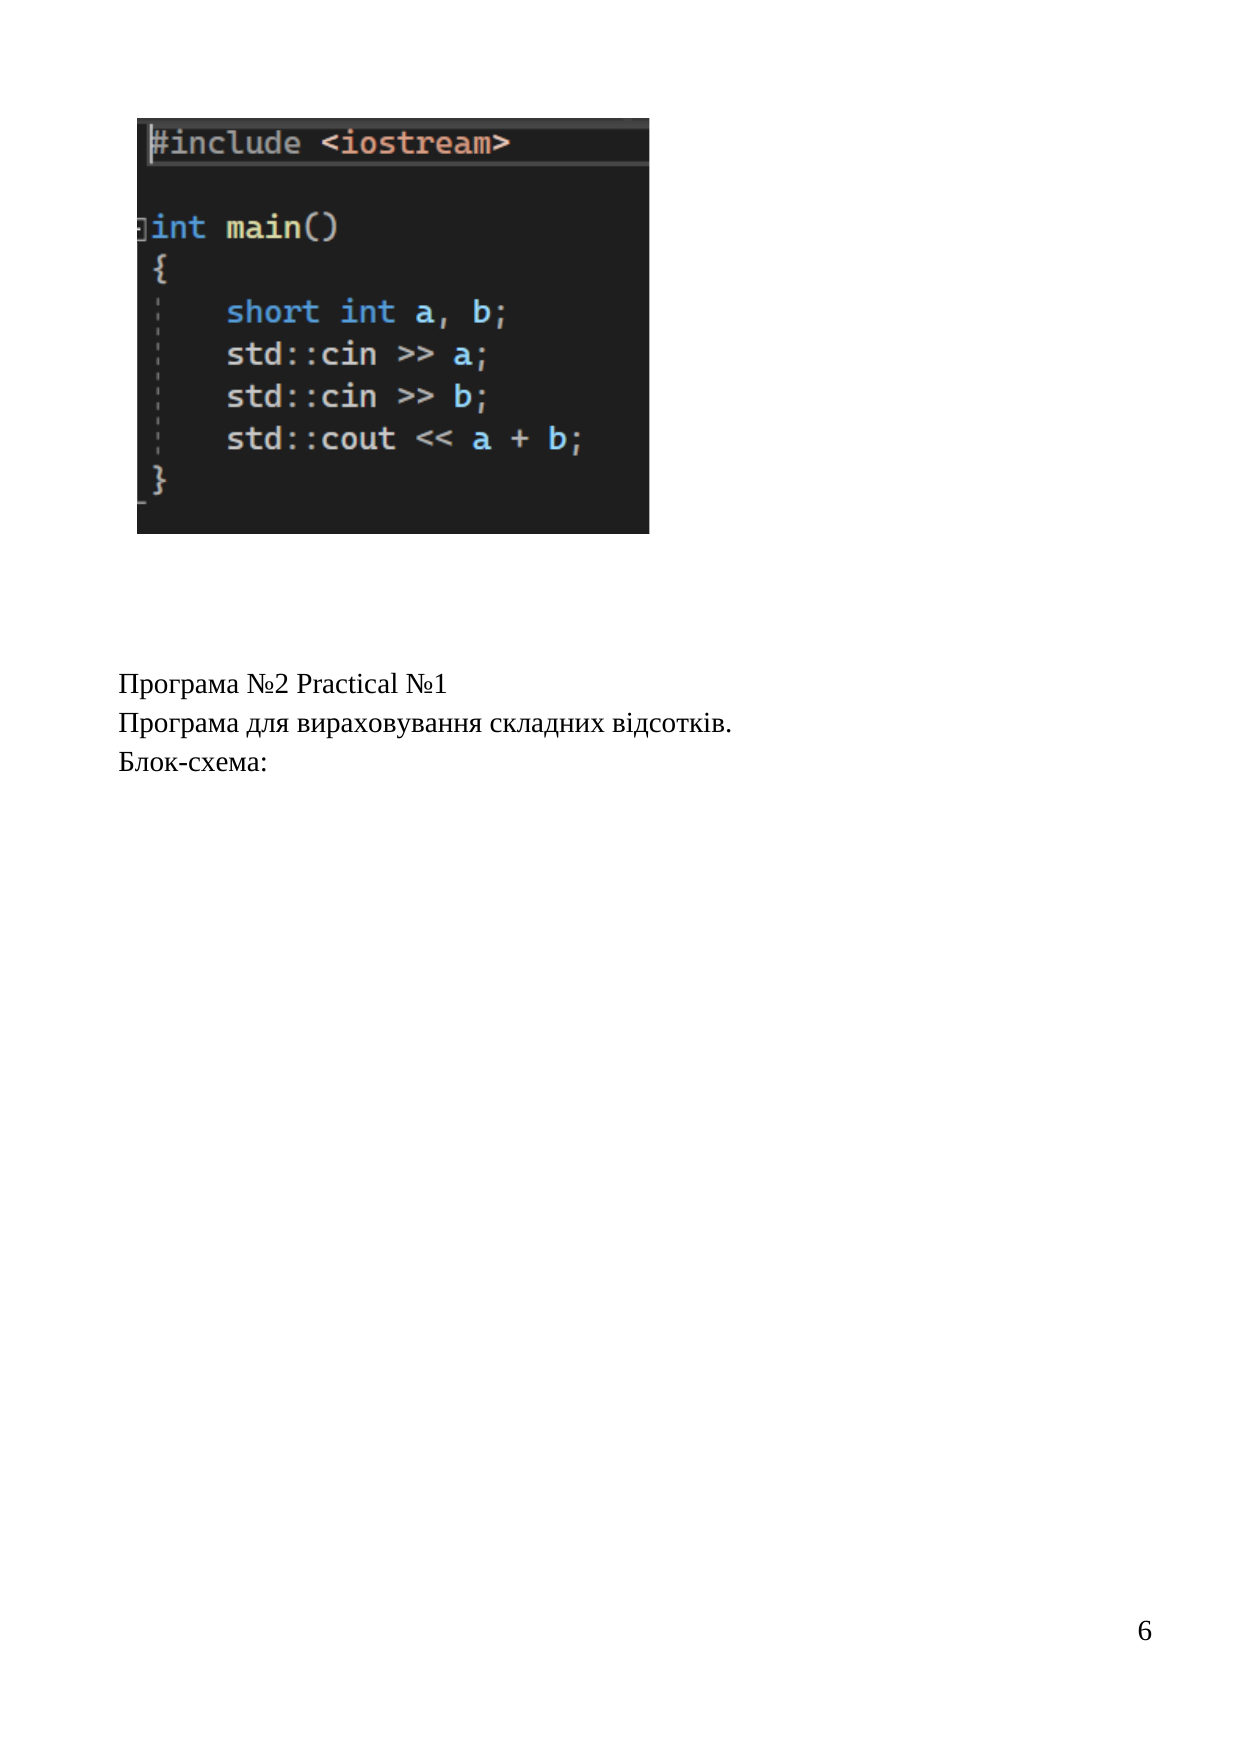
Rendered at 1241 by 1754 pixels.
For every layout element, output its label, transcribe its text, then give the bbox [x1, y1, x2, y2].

text Програма №2 Practical №1 [118, 667, 1152, 700]
text Блок-схема: [118, 744, 1152, 777]
text Програма для вираховування складних відсотків. [118, 705, 1152, 739]
